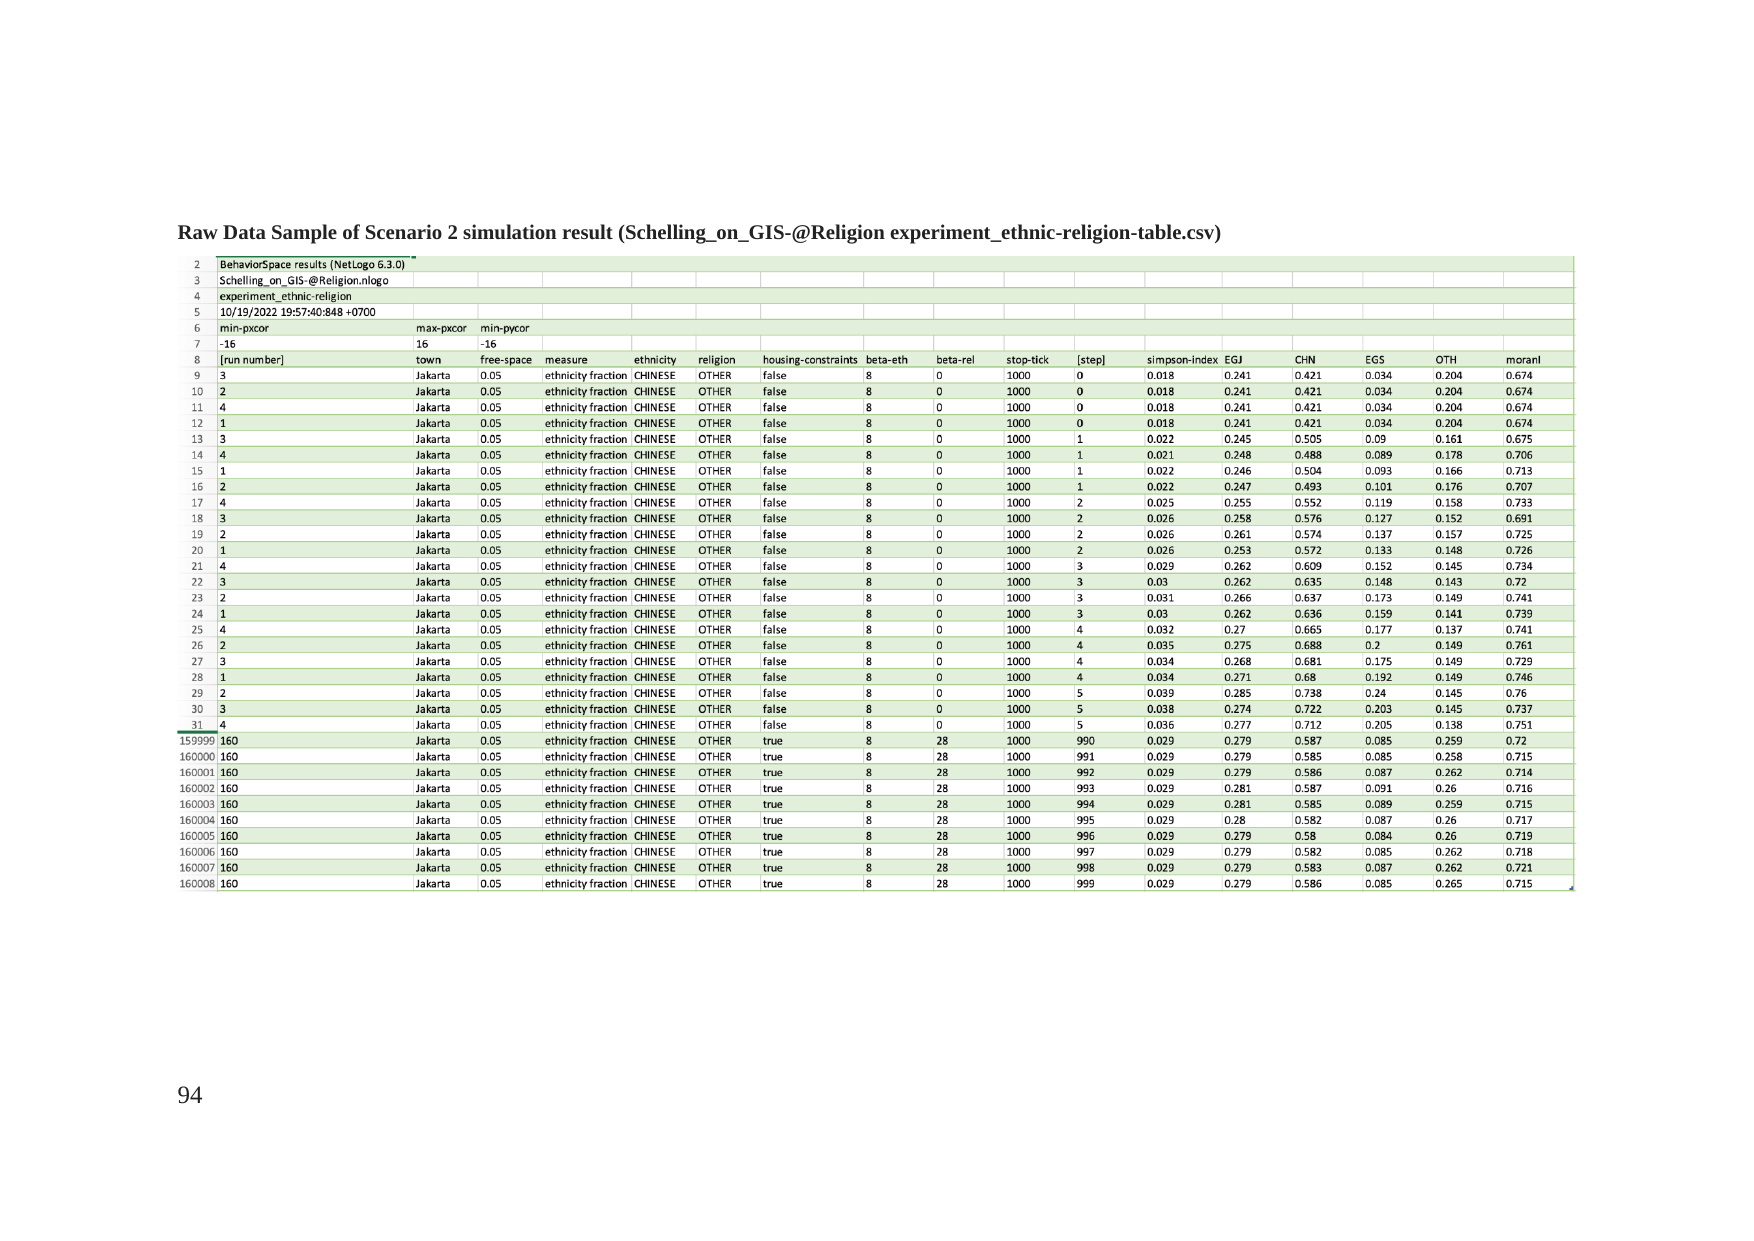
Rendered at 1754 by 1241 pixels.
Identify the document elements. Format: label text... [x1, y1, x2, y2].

picture [177, 256, 1577, 892]
text Raw Data Sample of Scenario 2 simulation result (Schelling_on_GIS-@Religion experiment_ethnic-religion-table.csv) [177, 220, 1577, 244]
